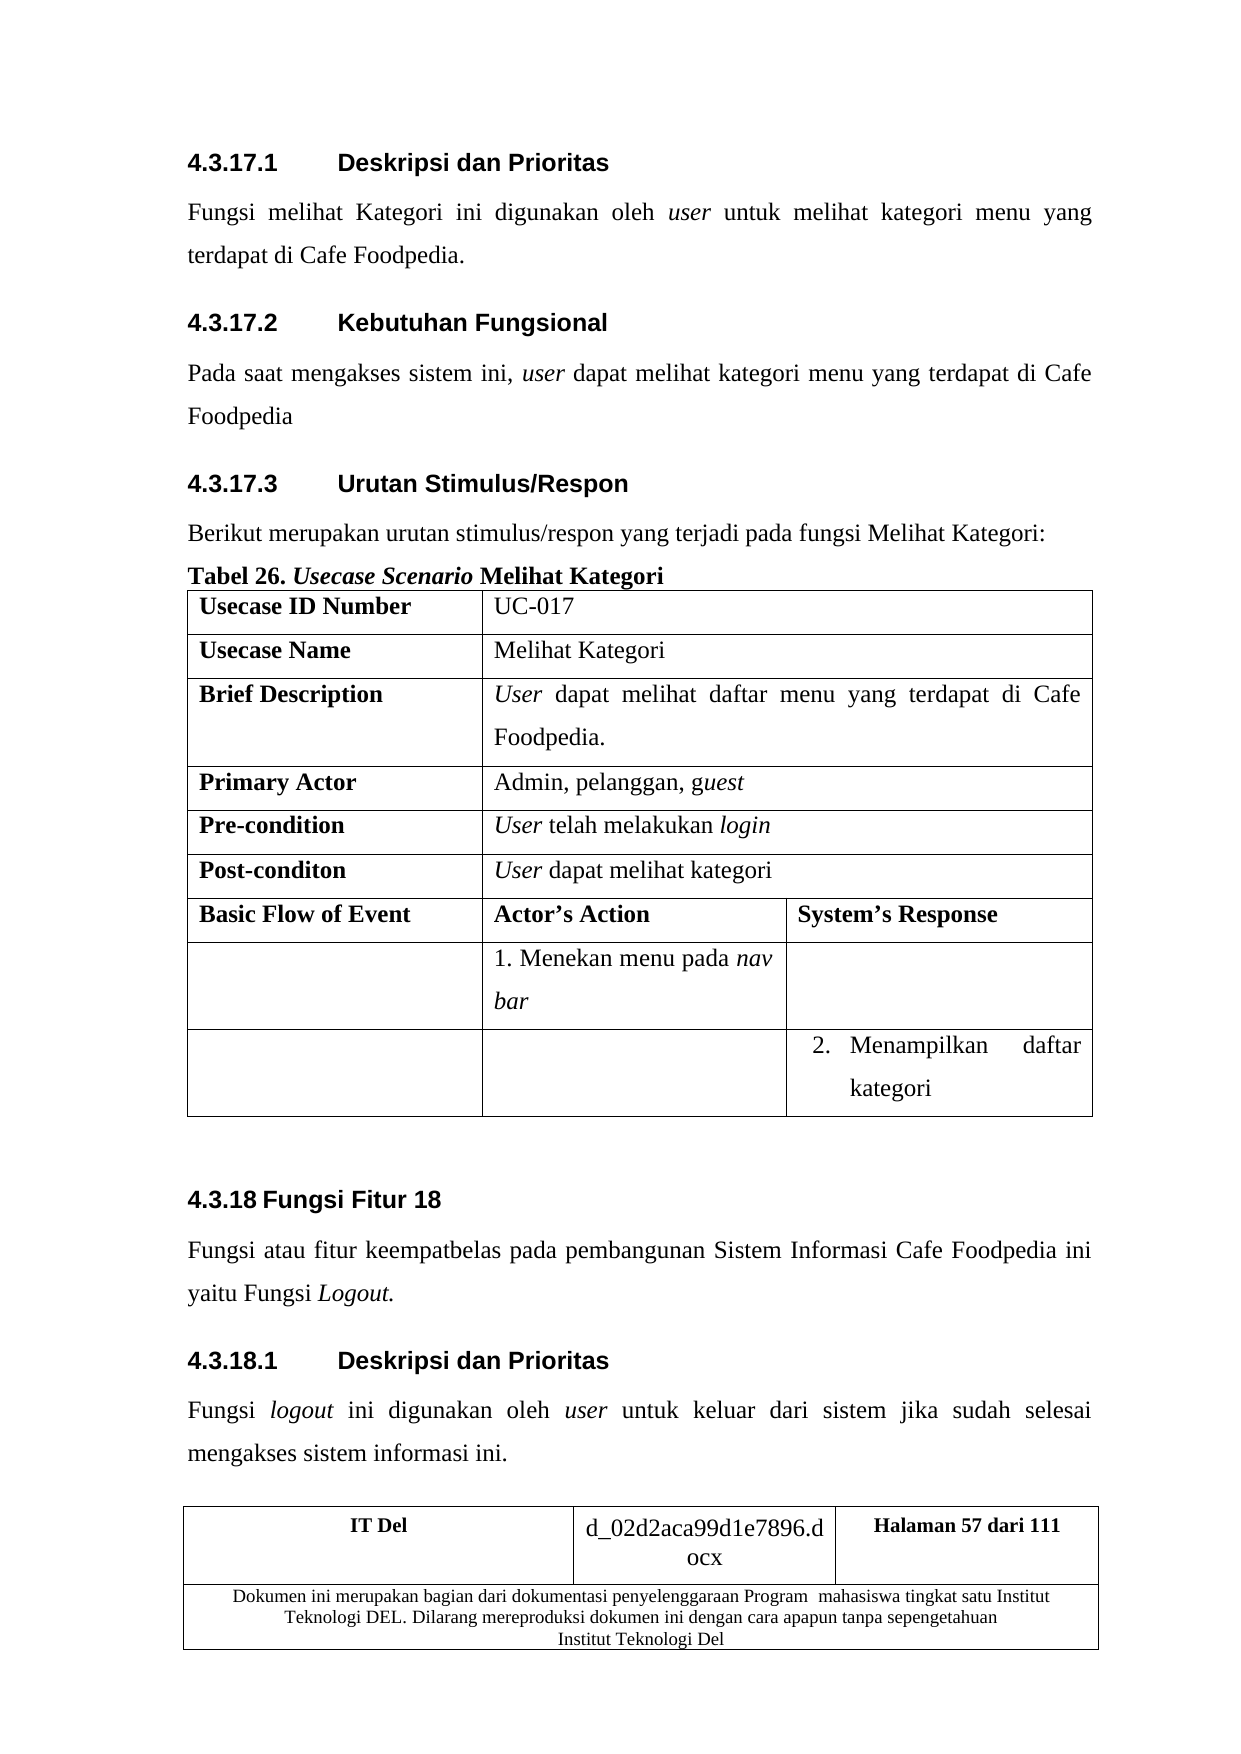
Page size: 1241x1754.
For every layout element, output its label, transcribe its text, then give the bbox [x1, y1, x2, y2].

text Fungsi logout ini digunakan oleh user untuk keluar dari sistem jika sudah selesai mengakses sistem informasi ini. [187, 1395, 1092, 1467]
table_cell User dapat melihat kategori [483, 855, 1092, 898]
table_cell Admin, pelanggan, guest [483, 767, 1092, 809]
table_cell Usecase Name [188, 635, 482, 678]
text Fungsi atau fitur keempatbelas pada pembangunan Sistem Informasi Cafe Foodpedia ini yaitu Fungsi Logout. [187, 1235, 1092, 1307]
table_cell Pre-condition [188, 811, 482, 854]
table_cell [483, 1030, 786, 1116]
subtitle Deskripsi dan Prioritas [187, 148, 1092, 176]
table_cell Primary Actor [188, 767, 482, 809]
table_cell Brief Description [188, 679, 482, 766]
text Tabel 26. Usecase Scenario Melihat Kategori [187, 561, 1092, 590]
subtitle Deskripsi dan Prioritas [187, 1346, 1092, 1375]
table_cell Melihat Kategori [483, 635, 1092, 678]
table_cell User telah melakukan login [483, 811, 1092, 854]
table_cell [188, 1030, 482, 1116]
table_header Usecase ID Number [188, 591, 482, 634]
table_cell Post-conditon [188, 855, 482, 898]
table_header UC-017 [483, 591, 1092, 634]
subtitle Fungsi Fitur 18 [187, 1185, 1092, 1214]
table_cell User dapat melihat daftar menu yang terdapat di Cafe Foodpedia. [483, 679, 1092, 766]
table_cell [787, 943, 1092, 1029]
table_cell Menampilkan daftar kategori [787, 1030, 1092, 1116]
table_cell Actor’s Action [483, 899, 786, 942]
text Berikut merupakan urutan stimulus/respon yang terjadi pada fungsi Melihat Kategori: [187, 518, 1092, 547]
text Fungsi melihat Kategori ini digunakan oleh user untuk melihat kategori menu yang terdapat di Cafe Foodpedia. [187, 197, 1092, 269]
subtitle Kebutuhan Fungsional [187, 308, 1092, 337]
subtitle Urutan Stimulus/Respon [187, 469, 1092, 498]
table_cell [188, 943, 482, 1029]
table_cell 1. Menekan menu pada nav bar [483, 943, 786, 1029]
table_cell System’s Response [787, 899, 1092, 942]
table_cell Basic Flow of Event [188, 899, 482, 942]
text Pada saat mengakses sistem ini, user dapat melihat kategori menu yang terdapat di Cafe Foodpedia [187, 358, 1092, 429]
